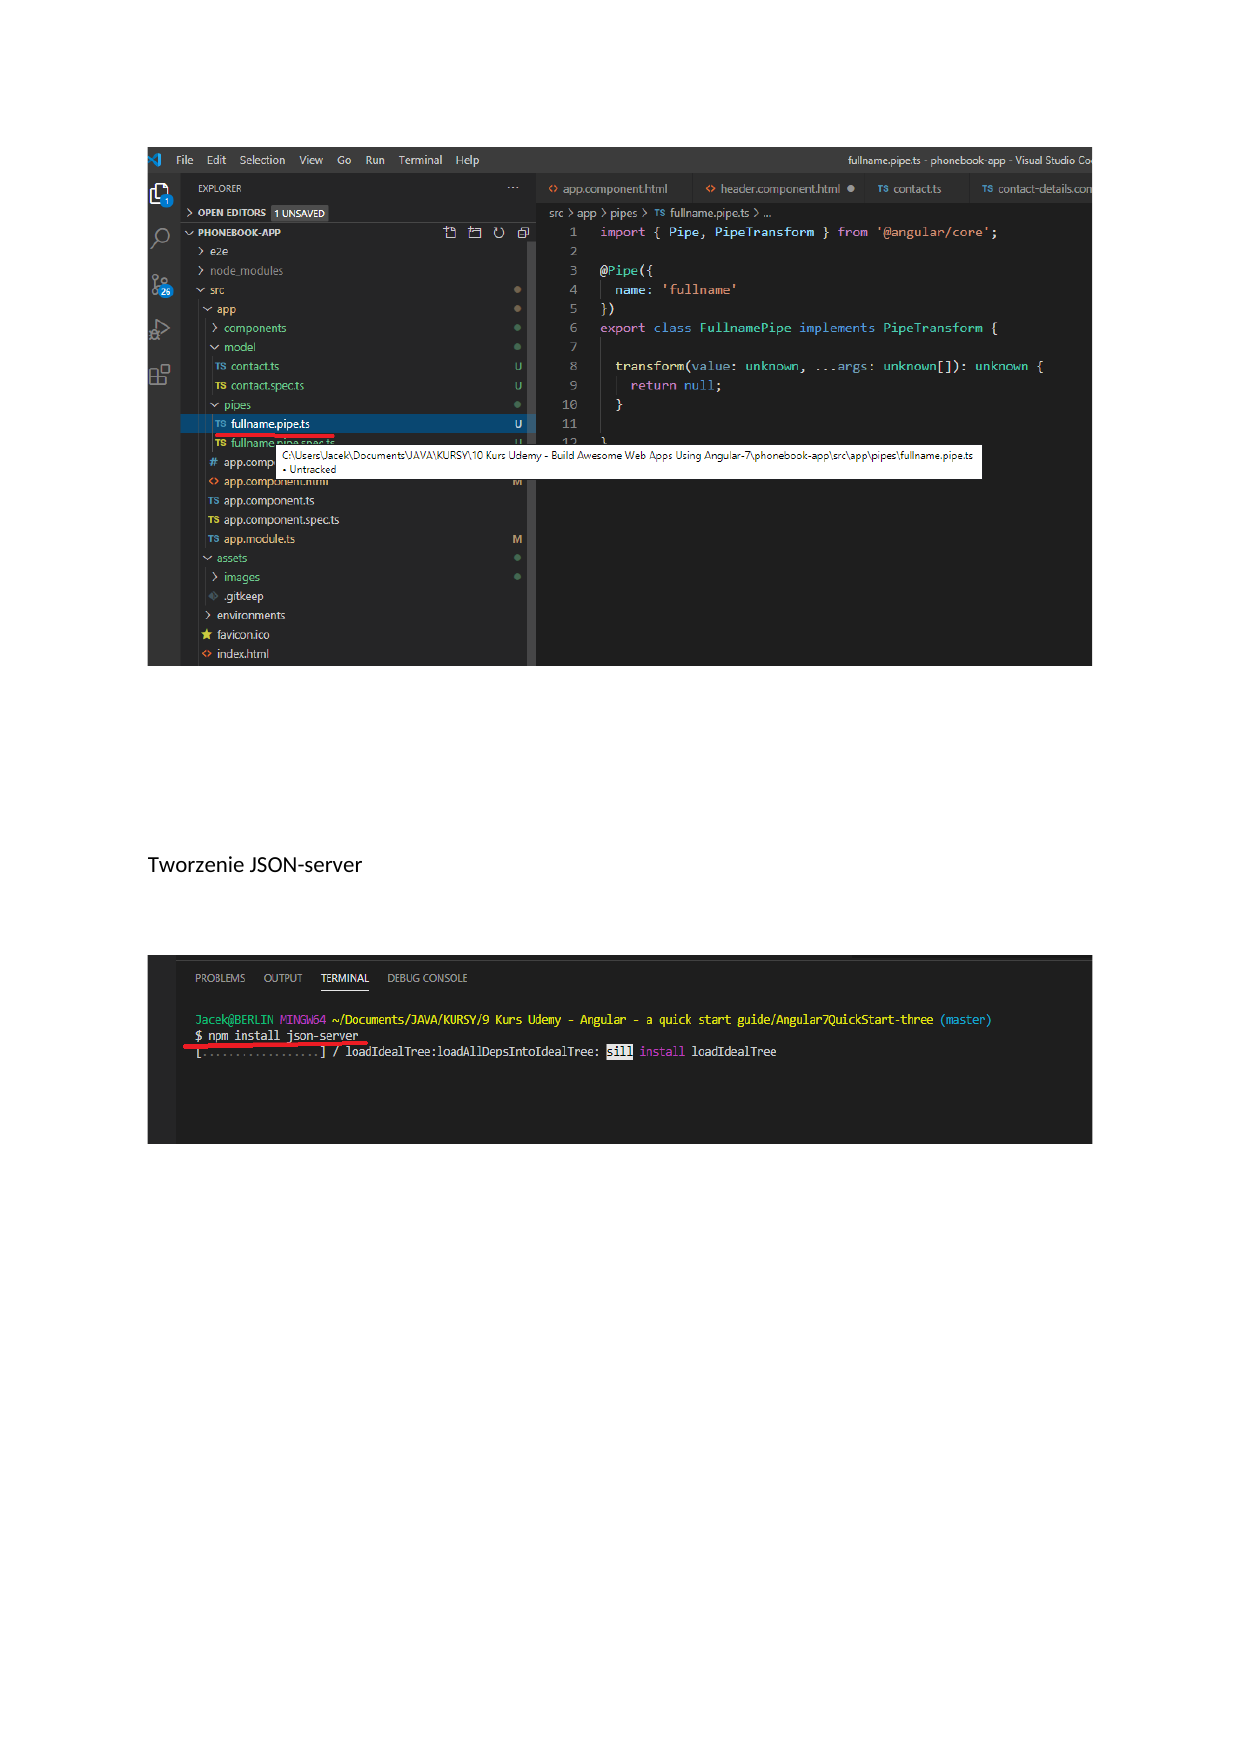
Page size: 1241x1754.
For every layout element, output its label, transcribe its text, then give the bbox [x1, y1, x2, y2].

picture [147, 955, 1093, 1144]
text Tworzenie JSON-server [148, 850, 1093, 878]
picture [147, 147, 1093, 666]
